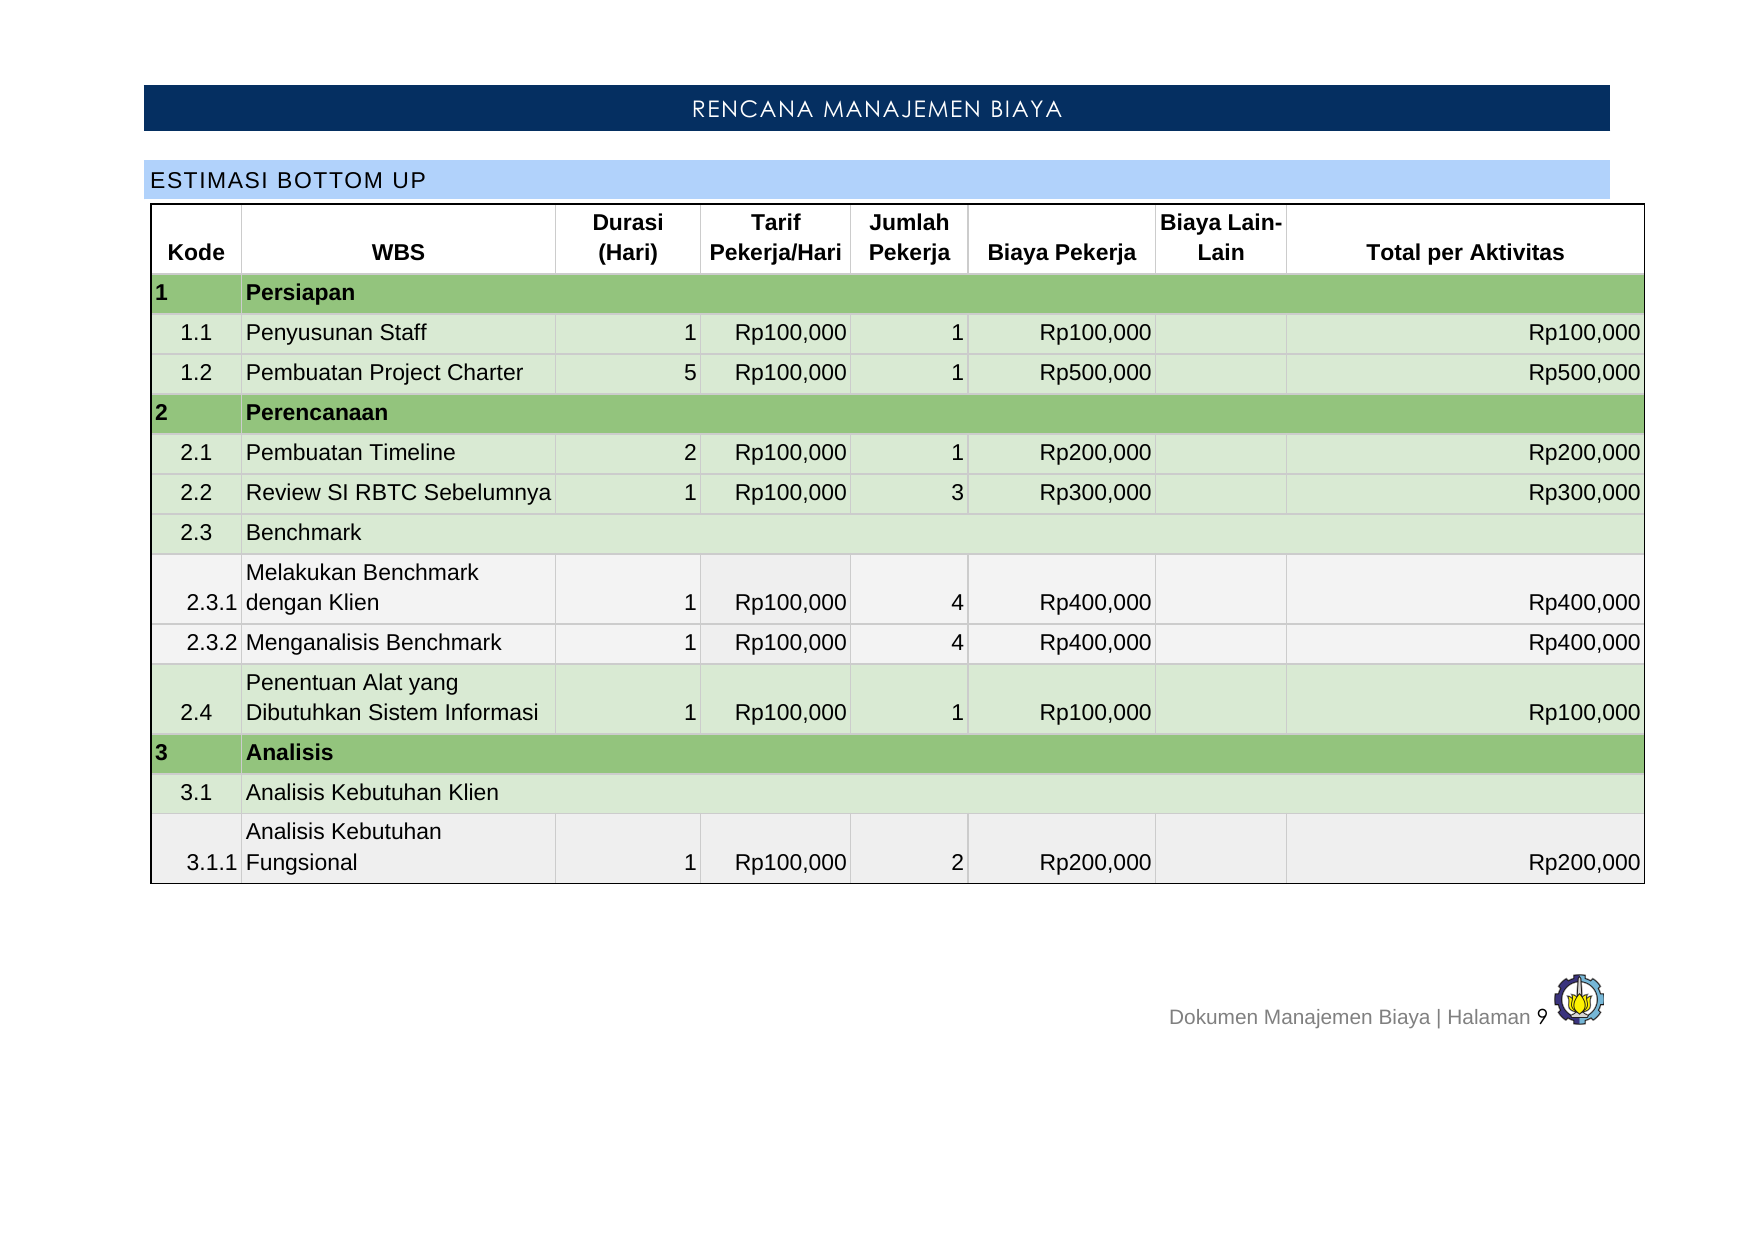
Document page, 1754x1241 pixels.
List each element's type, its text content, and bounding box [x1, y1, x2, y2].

subtitle ESTIMASI BOTTOM UP [150, 167, 1604, 193]
picture [1554, 974, 1604, 1025]
